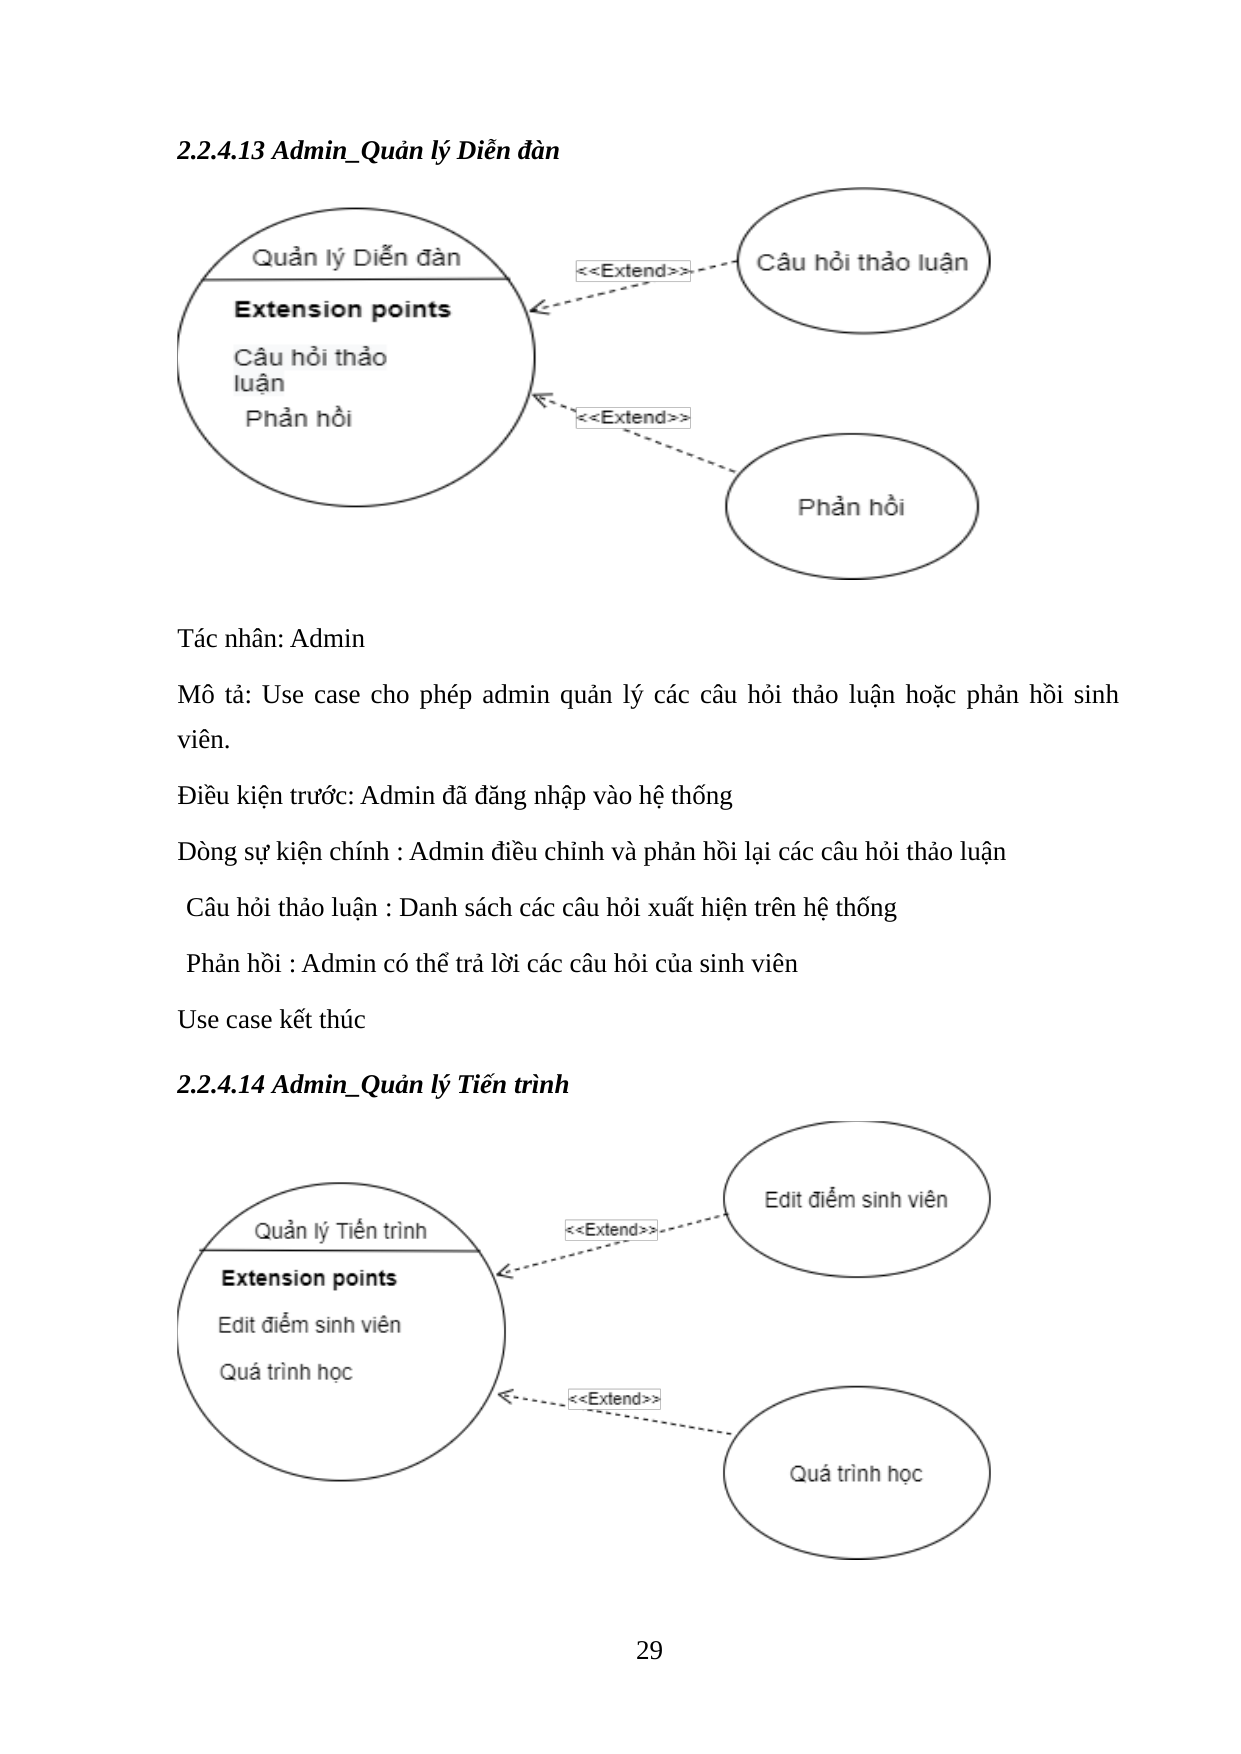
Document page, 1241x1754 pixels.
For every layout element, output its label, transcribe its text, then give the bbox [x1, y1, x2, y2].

text Phản hồi : Admin có thể trả lời các câu hỏi của sinh viên [177, 944, 1122, 982]
text Điều kiện trước: Admin đã đăng nhập vào hệ thống [177, 776, 1122, 813]
picture [177, 1121, 991, 1560]
text Câu hỏi thảo luận : Danh sách các câu hỏi xuất hiện trên hệ thống [177, 888, 1122, 926]
text Use case kết thúc [177, 1000, 1122, 1038]
text Dòng sự kiện chính : Admin điều chỉnh và phản hồi lại các câu hỏi thảo luận [177, 832, 1122, 869]
subtitle Admin_Quản lý Diễn đàn [177, 131, 1122, 169]
text Tác nhân: Admin [177, 618, 1122, 656]
subtitle Admin_Quản lý Tiến trình [177, 1065, 1122, 1102]
picture [177, 187, 991, 580]
text Mô tả: Use case cho phép admin quản lý các câu hỏi thảo luận hoặc phản hồi sinh viên. [177, 675, 1122, 757]
